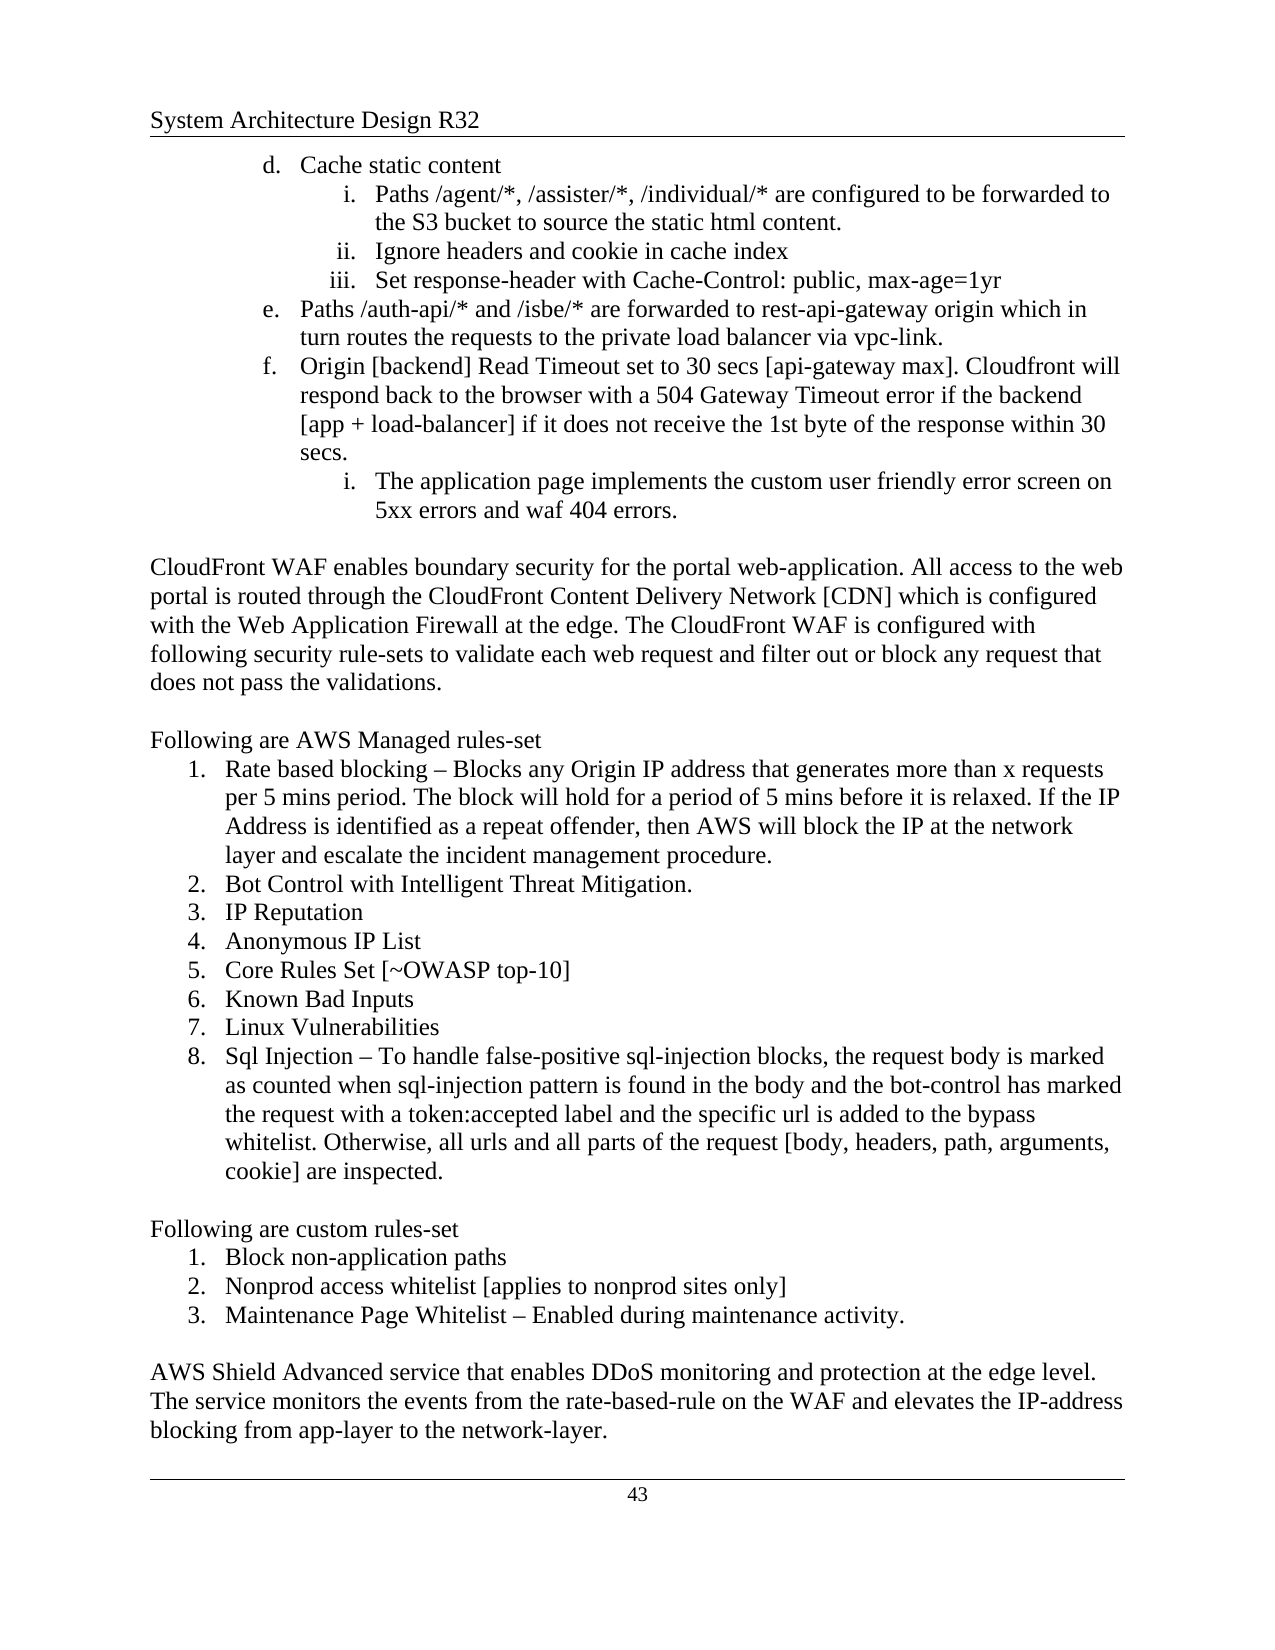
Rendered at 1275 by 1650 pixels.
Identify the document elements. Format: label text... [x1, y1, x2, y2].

list Paths /auth-api/* and /isbe/* are forwarded to rest-api-gateway origin which in turn routes the requests to the private load balancer via vpc-link. [262, 294, 1125, 351]
list Paths /agent/*, /assister/*, /individual/* are configured to be forwarded to the S3 bucket to source the static html content. [356, 179, 1125, 236]
list Bot Control with Intelligent Threat Mitigation. [187, 869, 1125, 897]
list Anonymous IP List [187, 926, 1125, 955]
list Cache static content [262, 150, 1125, 179]
list Known Bad Inputs [187, 984, 1125, 1012]
text Following are AWS Managed rules-set [150, 725, 1125, 754]
list Ignore headers and cookie in cache index [356, 236, 1125, 265]
list Block non-application paths [187, 1242, 1125, 1271]
list Linux Vulnerabilities [187, 1012, 1125, 1041]
list Set response-header with Cache-Control: public, max-age=1yr [356, 265, 1125, 294]
text AWS Shield Advanced service that enables DDoS monitoring and protection at the edge level. The service monitors the events from the rate-based-rule on the WAF and elevates the IP-address blocking from app-layer to the network-layer. [150, 1357, 1125, 1444]
list The application page implements the custom user friendly error screen on 5xx errors and waf 404 errors. [356, 466, 1125, 524]
list Origin [backend] Read Timeout set to 30 secs [api-gateway max]. Cloudfront will respond back to the browser with a 504 Gateway Timeout error if the backend [app + load-balancer] if it does not receive the 1st byte of the response within 30 secs. [262, 351, 1125, 466]
list IP Reputation [187, 897, 1125, 926]
list Nonprod access whitelist [applies to nonprod sites only] [187, 1271, 1125, 1300]
text CloudFront WAF enables boundary security for the portal web-application. All access to the web portal is routed through the CloudFront Content Delivery Network [CDN] which is configured with the Web Application Firewall at the edge. The CloudFront WAF is configured with following security rule-sets to validate each web request and filter out or block any request that does not pass the validations. [150, 552, 1125, 696]
text Following are custom rules-set [150, 1214, 1125, 1242]
list Maintenance Page Whitelist – Enabled during maintenance activity. [187, 1300, 1125, 1329]
list Rate based blocking – Blocks any Origin IP address that generates more than x requests per 5 mins period. The block will hold for a period of 5 mins before it is relaxed. If the IP Address is identified as a repeat offender, then AWS will block the IP at the network layer and escalate the incident management procedure. [187, 754, 1125, 869]
list Sql Injection – To handle false-positive sql-injection blocks, the request body is marked as counted when sql-injection pattern is found in the body and the bot-control has marked the request with a token:accepted label and the specific url is added to the bypass whitelist. Otherwise, all urls and all parts of the request [body, headers, path, arguments, cookie] are inspected. [187, 1041, 1125, 1185]
list Core Rules Set [~OWASP top-10] [187, 955, 1125, 984]
